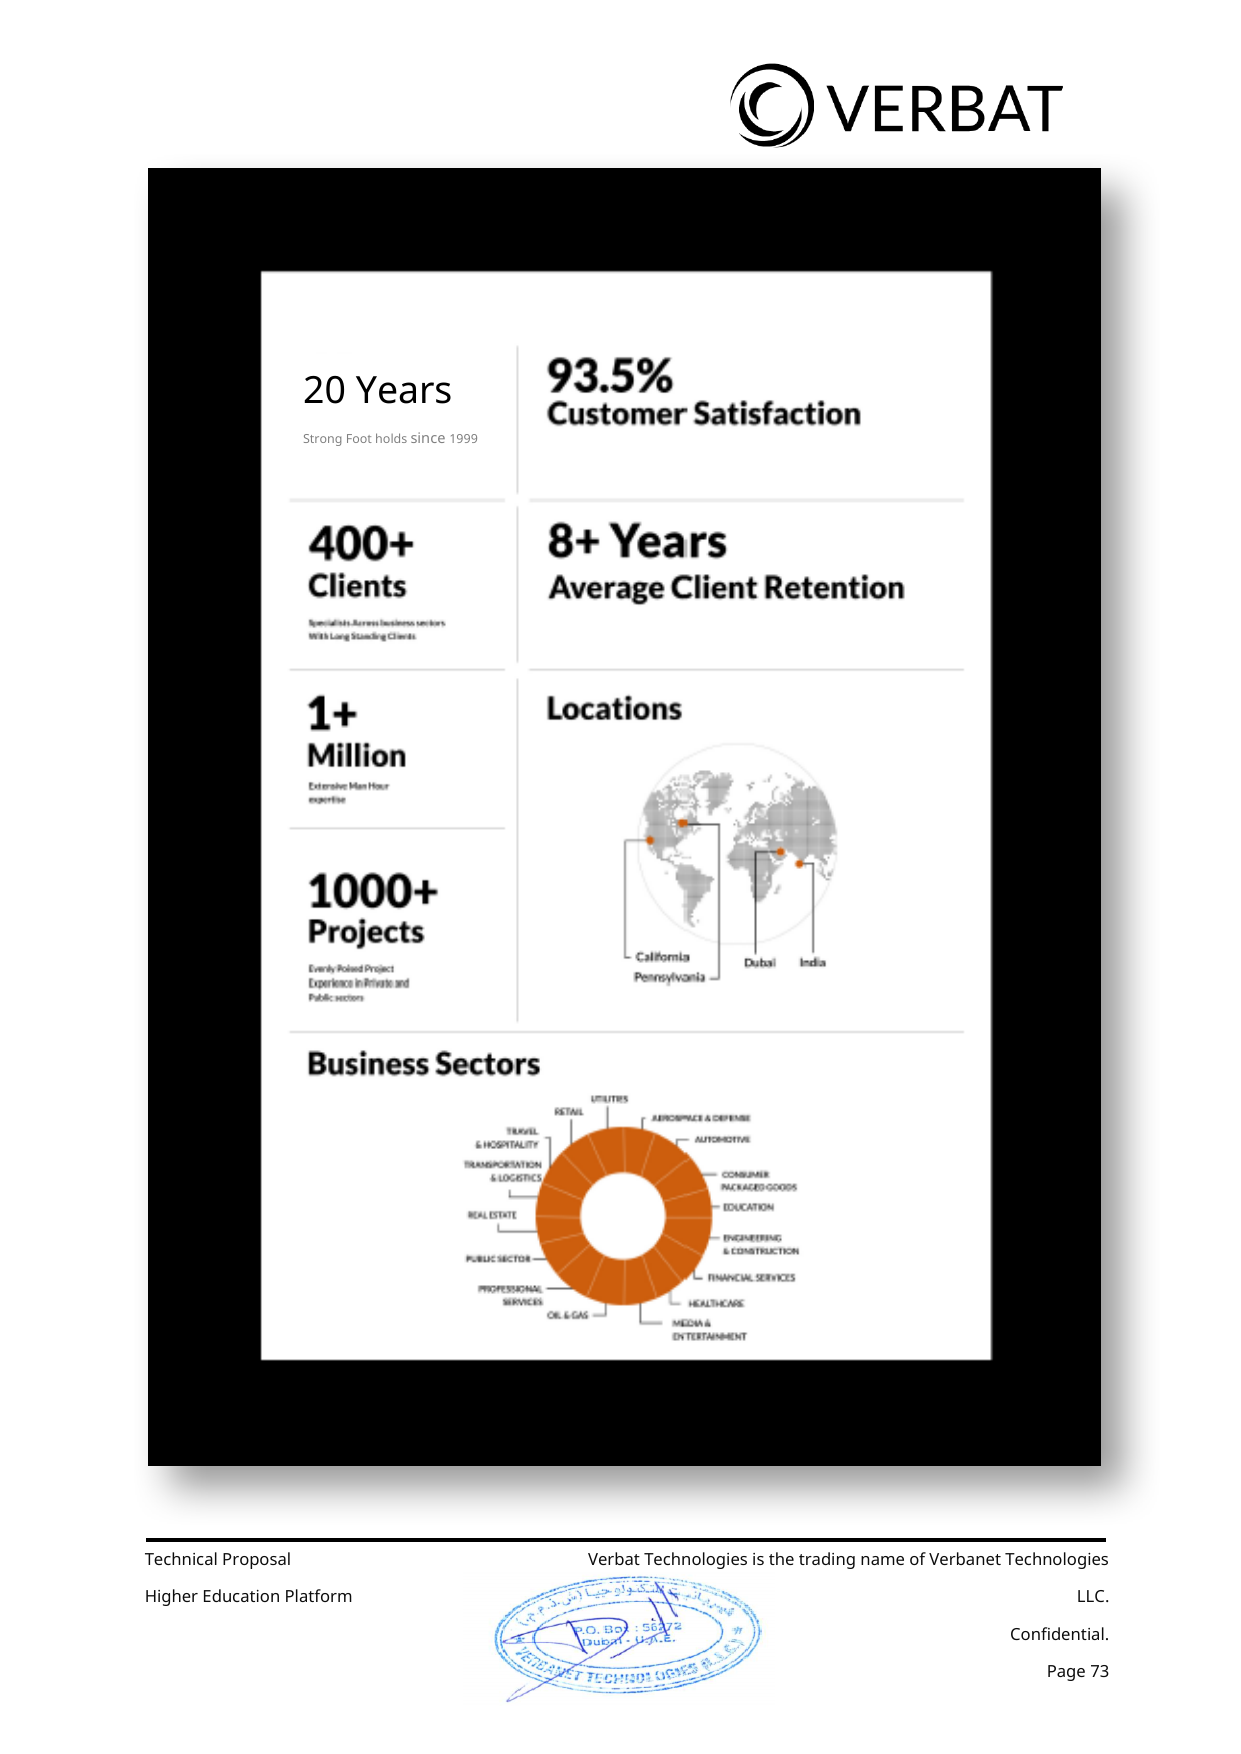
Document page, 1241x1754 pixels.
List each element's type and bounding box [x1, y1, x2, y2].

picture [726, 59, 1065, 147]
picture [462, 1571, 775, 1706]
picture [221, 241, 1028, 1393]
